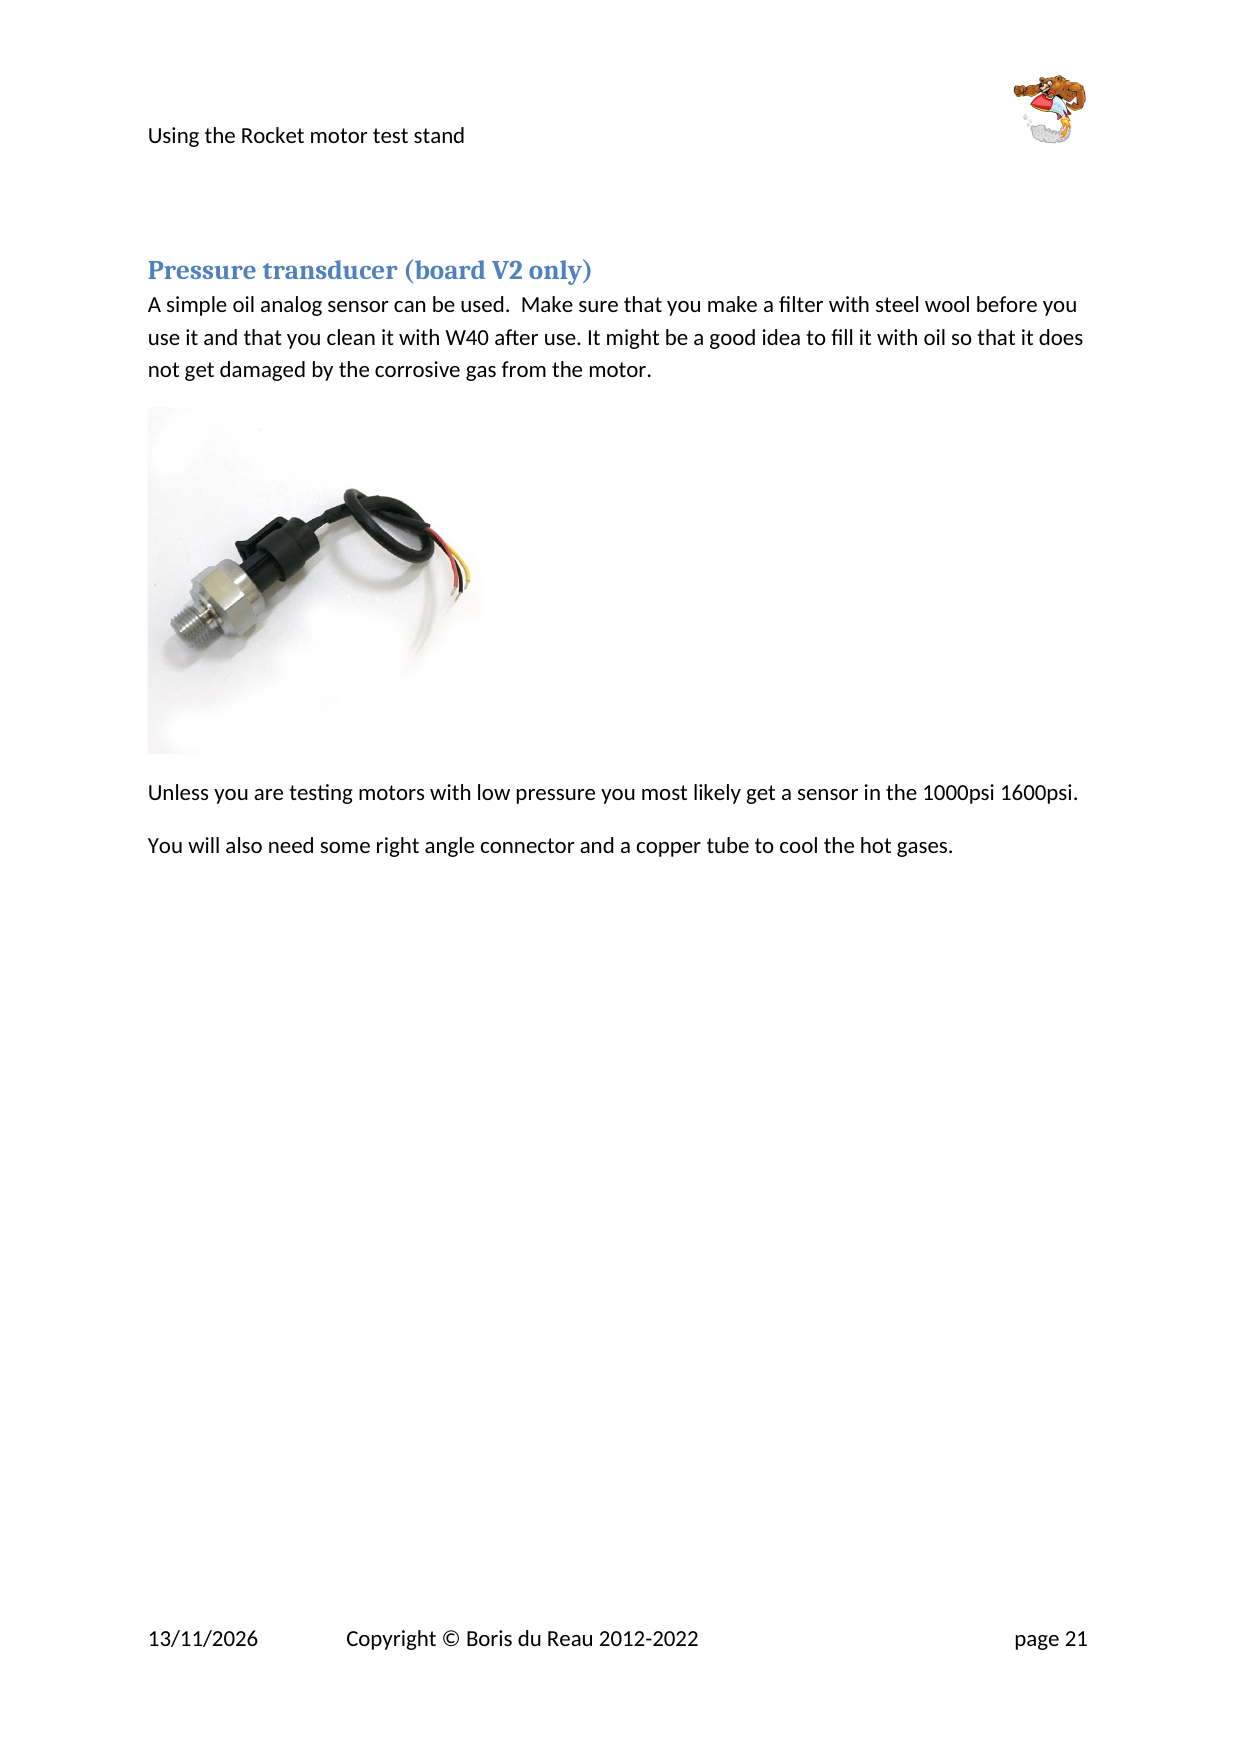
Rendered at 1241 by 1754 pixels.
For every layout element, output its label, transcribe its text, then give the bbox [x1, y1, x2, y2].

picture [147, 407, 493, 754]
text You will also need some right angle connector and a copper tube to cool the hot gases. [148, 831, 1093, 859]
text Unless you are testing motors with low pressure you most likely get a sensor in the 1000psi 1600psi. [148, 778, 1093, 806]
subtitle Pressure transducer (board V2 only) [148, 255, 1093, 286]
text A simple oil analog sensor can be used. Make sure that you make a filter with steel wool before you use it and that you clean it with W40 after use. It might be a good idea to fill it with oil so that it does not get damaged by the corrosive gas from the motor. [148, 290, 1093, 383]
picture [1012, 73, 1088, 144]
